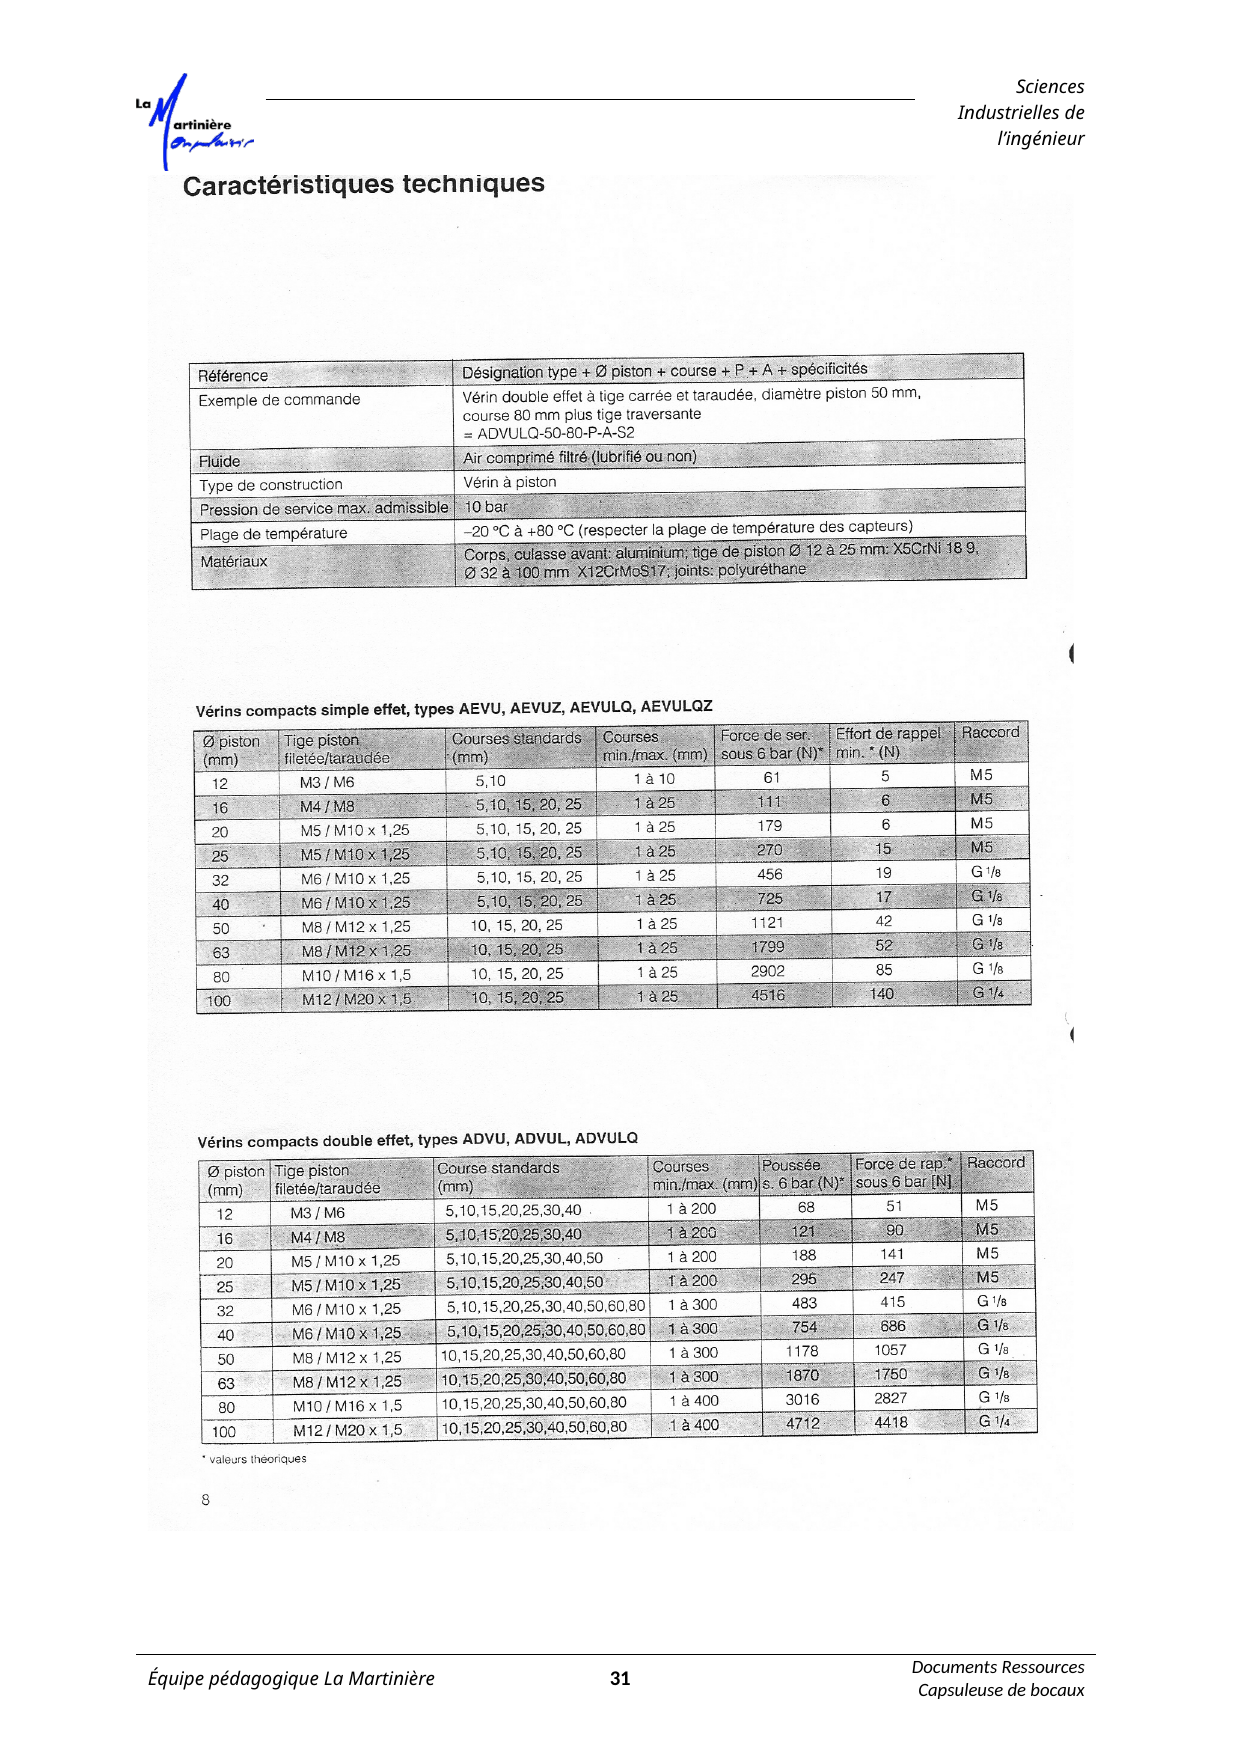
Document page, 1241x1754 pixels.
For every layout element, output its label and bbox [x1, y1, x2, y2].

picture [147, 175, 1074, 1531]
picture [136, 73, 254, 171]
